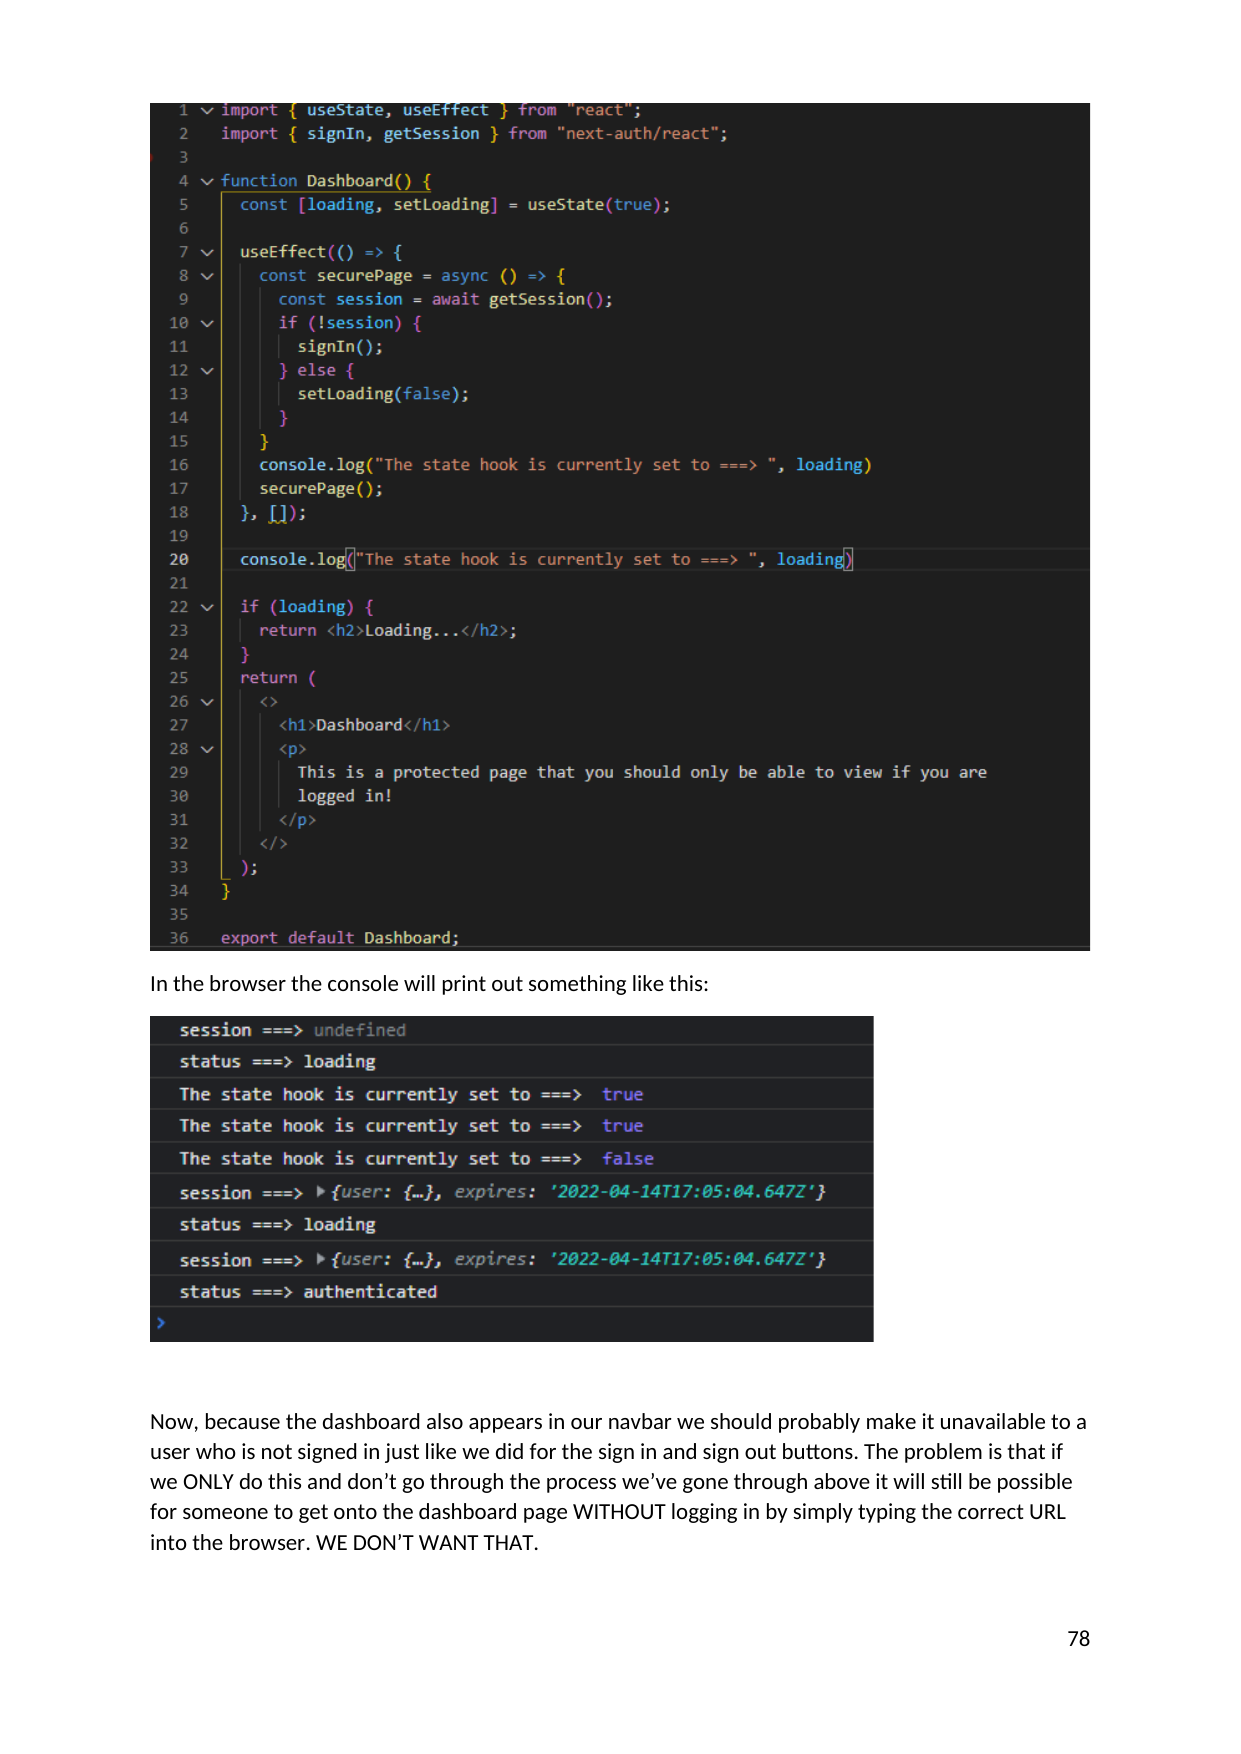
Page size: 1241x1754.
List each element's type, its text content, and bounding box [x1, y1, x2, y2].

picture [150, 103, 1091, 951]
text Now, because the dashboard also appears in our navbar we should probably make it unavailable to a user who is not signed in just like we did for the sign in and sign out buttons. The problem is that if we ONLY do this and don’t go through the process we’ve gone through above it will still be possible for someone to get onto the dashboard page WITHOUT logging in by simply typing the correct URL into the browser. WE DON’T WANT THAT. [150, 1407, 1090, 1556]
picture [150, 1016, 874, 1342]
text In the browser the console will print out something like this: [150, 969, 1090, 997]
